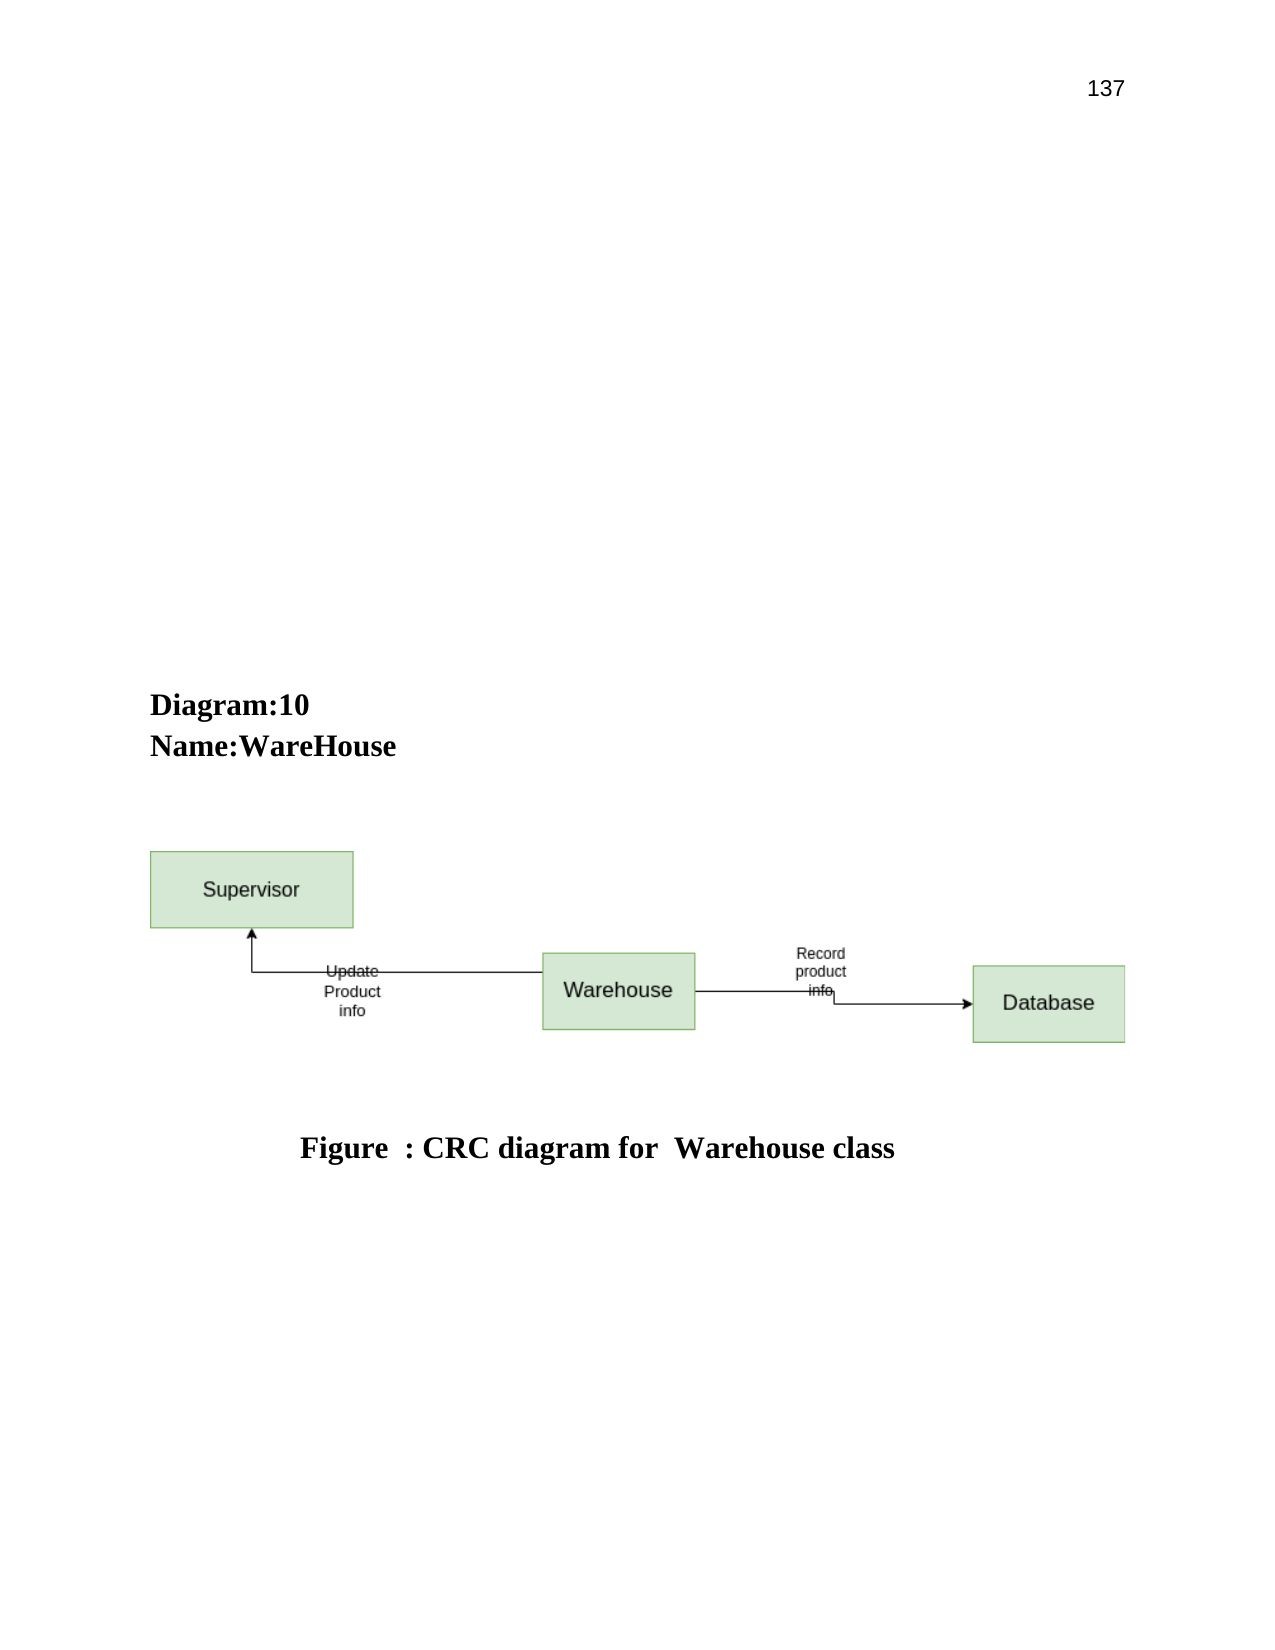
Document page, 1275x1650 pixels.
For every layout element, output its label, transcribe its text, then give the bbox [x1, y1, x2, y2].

text Figure : CRC diagram for Warehouse class [225, 1129, 1125, 1165]
text Name:WareHouse [150, 727, 1125, 763]
text Diagram:10 [150, 686, 1125, 722]
picture [150, 851, 1125, 1043]
